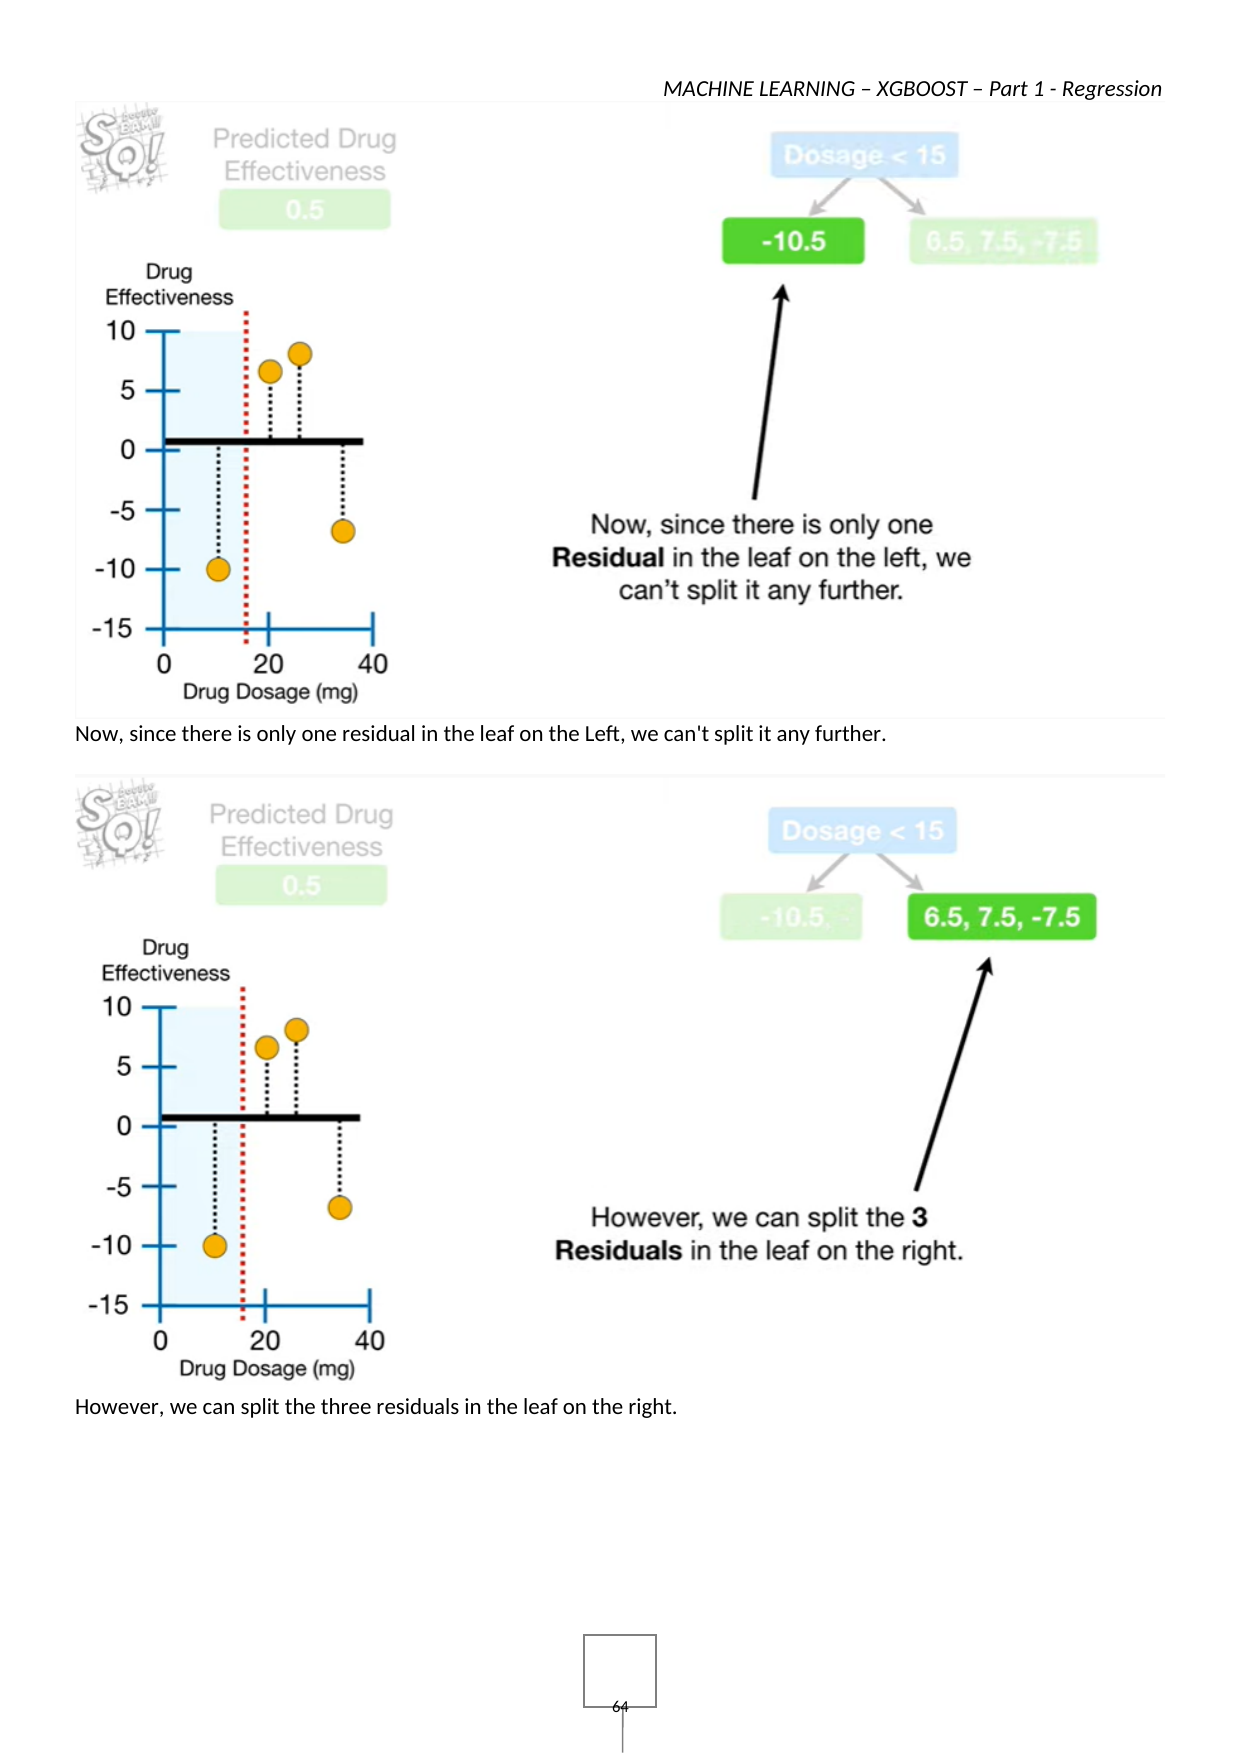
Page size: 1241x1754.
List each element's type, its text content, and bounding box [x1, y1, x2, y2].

text Now, since there is only one residual in the leaf on the Left, we can't split it any further. [75, 719, 1165, 747]
picture [75, 101, 1166, 719]
picture [75, 774, 1166, 1392]
text However, we can split the three residuals in the leaf on the right. [75, 1392, 1165, 1420]
